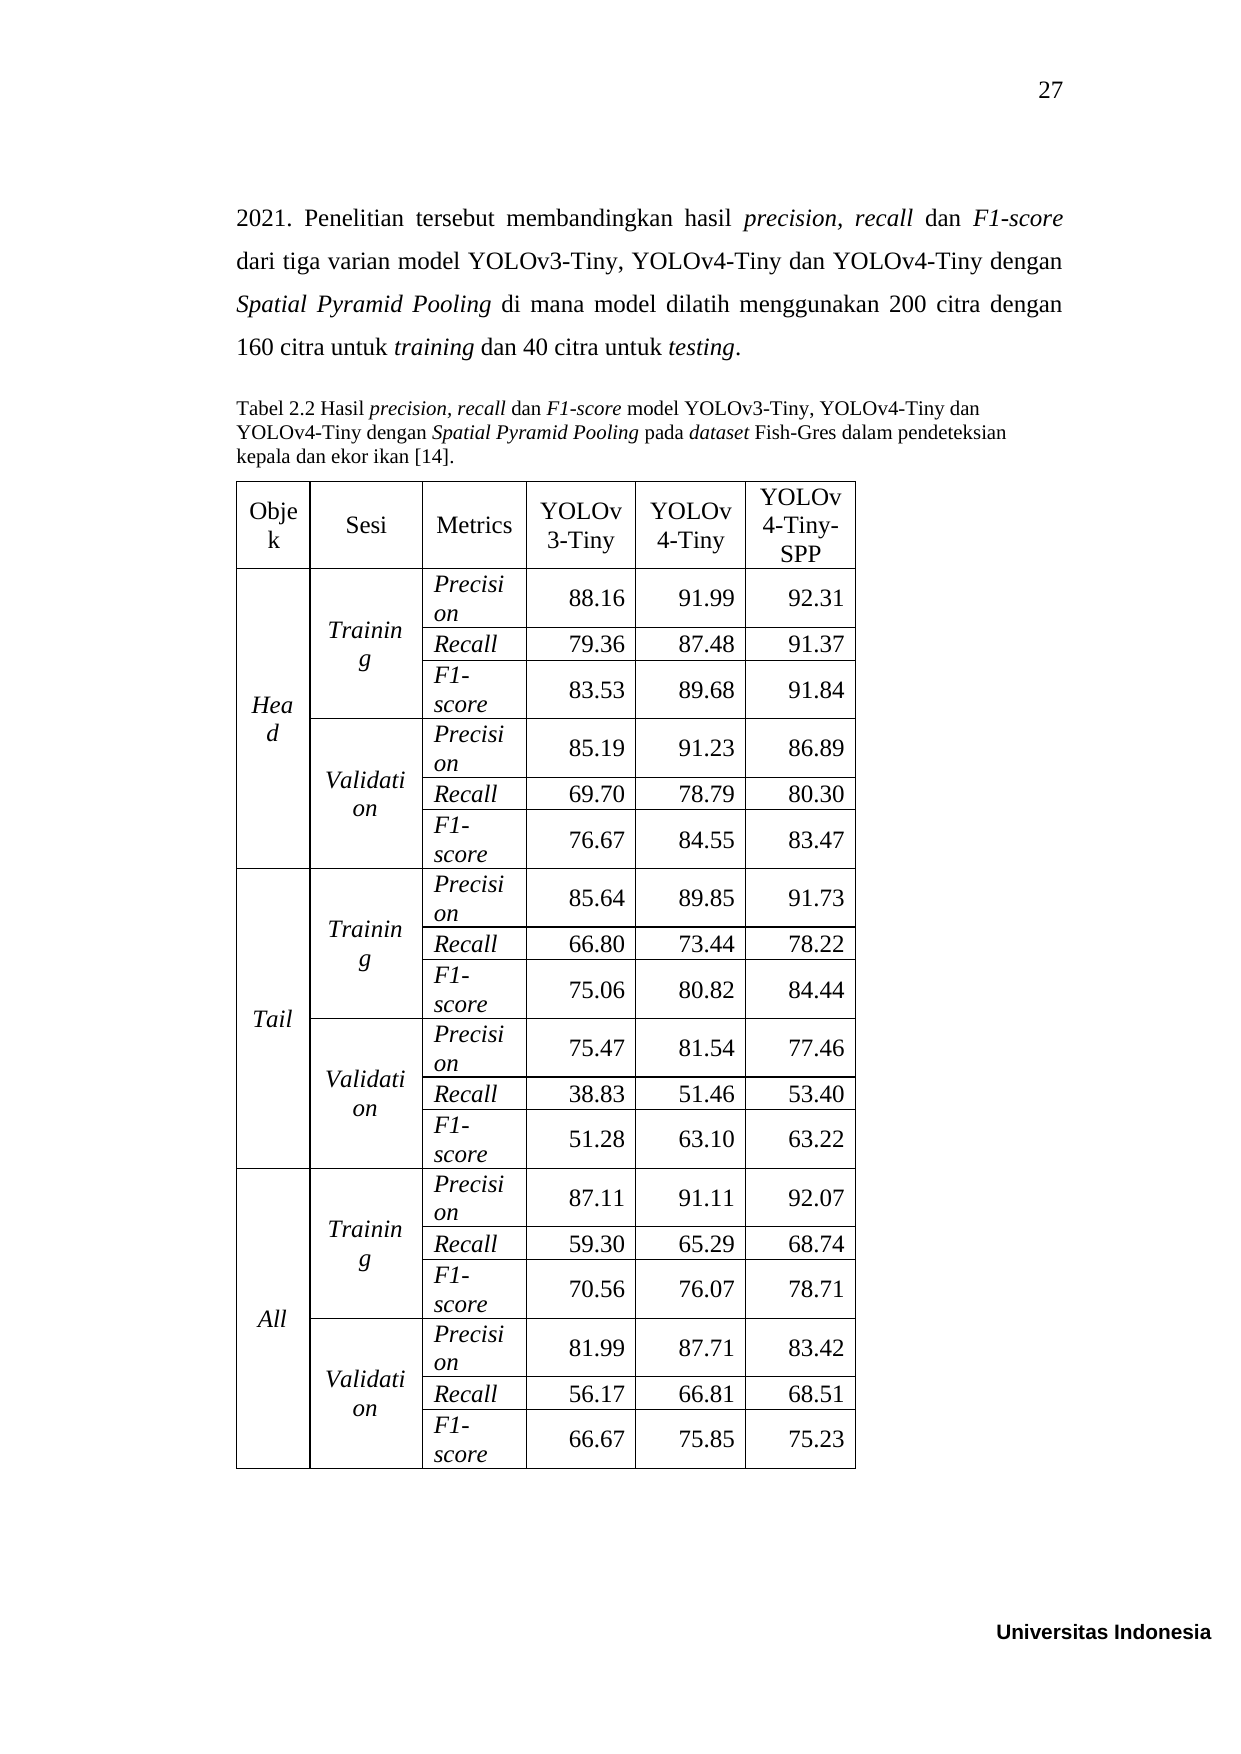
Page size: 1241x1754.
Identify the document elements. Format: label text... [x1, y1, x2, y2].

table_cell F1-score [423, 661, 526, 718]
table_cell 75.23 [746, 1410, 855, 1467]
table_cell 92.31 [746, 569, 855, 627]
table_cell 63.10 [636, 1110, 745, 1168]
table_cell 66.81 [636, 1377, 745, 1409]
table_cell Precision [423, 569, 526, 627]
table_cell 76.07 [636, 1260, 745, 1318]
table_cell 81.99 [527, 1319, 635, 1376]
table_cell Tail [237, 869, 309, 1168]
table_cell Precision [423, 869, 526, 926]
table_cell 87.48 [636, 628, 745, 659]
table_cell 51.46 [636, 1078, 745, 1109]
table_cell 75.85 [636, 1410, 745, 1467]
table_cell Recall [423, 1227, 526, 1259]
table_cell 68.51 [746, 1377, 855, 1409]
table_cell 88.16 [527, 569, 635, 627]
table_cell 66.67 [527, 1410, 635, 1467]
table_cell 63.22 [746, 1110, 855, 1168]
table_cell 91.23 [636, 719, 745, 777]
table_header Sesi [311, 482, 422, 568]
table_cell Training [311, 569, 422, 718]
table_cell 38.83 [527, 1078, 635, 1109]
table_cell 87.11 [527, 1169, 635, 1226]
table_cell 65.29 [636, 1227, 745, 1259]
table_cell Validation [311, 719, 422, 868]
table_cell 81.54 [636, 1019, 745, 1076]
table_cell 69.70 [527, 778, 635, 809]
table_cell Training [311, 1169, 422, 1318]
table_cell 77.46 [746, 1019, 855, 1076]
table_cell 92.07 [746, 1169, 855, 1226]
table_cell Recall [423, 1078, 526, 1109]
table_cell Precision [423, 1019, 526, 1076]
table_cell F1-score [423, 1110, 526, 1168]
table_cell 70.56 [527, 1260, 635, 1318]
table_header Objek [237, 482, 309, 568]
table_cell 56.17 [527, 1377, 635, 1409]
table_cell 53.40 [746, 1078, 855, 1109]
table_cell Precision [423, 1319, 526, 1376]
table_cell 78.71 [746, 1260, 855, 1318]
table_cell 76.67 [527, 810, 635, 868]
table_cell 87.71 [636, 1319, 745, 1376]
table_cell 83.53 [527, 661, 635, 718]
table_cell Validation [311, 1019, 422, 1168]
table_cell 91.37 [746, 628, 855, 659]
table_cell Validation [311, 1319, 422, 1467]
table_header YOLOv4-Tiny-SPP [746, 482, 855, 568]
table_cell F1-score [423, 810, 526, 868]
table_cell 83.42 [746, 1319, 855, 1376]
table_cell 80.30 [746, 778, 855, 809]
table_cell 91.73 [746, 869, 855, 926]
table_cell Precision [423, 1169, 526, 1226]
table_cell 91.11 [636, 1169, 745, 1226]
table_cell 89.68 [636, 661, 745, 718]
table_cell 80.82 [636, 960, 745, 1018]
table_cell 84.55 [636, 810, 745, 868]
table_cell F1-score [423, 1410, 526, 1467]
table_cell Recall [423, 778, 526, 809]
table_cell Training [311, 869, 422, 1018]
table_cell 91.84 [746, 661, 855, 718]
table_cell 75.06 [527, 960, 635, 1018]
table_cell F1-score [423, 960, 526, 1018]
table_header YOLOv4-Tiny [636, 482, 745, 568]
table_cell 84.44 [746, 960, 855, 1018]
table_cell 66.80 [527, 928, 635, 959]
table_header YOLOv3-Tiny [527, 482, 635, 568]
table_cell 79.36 [527, 628, 635, 659]
table_cell 73.44 [636, 928, 745, 959]
table_cell F1-score [423, 1260, 526, 1318]
table_cell All [237, 1169, 309, 1467]
table_cell Recall [423, 928, 526, 959]
table_cell Recall [423, 1377, 526, 1409]
table_cell 51.28 [527, 1110, 635, 1168]
table_cell 83.47 [746, 810, 855, 868]
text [236, 203, 1063, 361]
table_header Metrics [423, 482, 526, 568]
table_cell Head [237, 569, 309, 868]
table_cell 86.89 [746, 719, 855, 777]
table_cell Recall [423, 628, 526, 659]
table_cell 78.79 [636, 778, 745, 809]
table_cell 85.64 [527, 869, 635, 926]
table_cell 75.47 [527, 1019, 635, 1076]
table_cell 89.85 [636, 869, 745, 926]
table_cell 59.30 [527, 1227, 635, 1259]
table_cell 91.99 [636, 569, 745, 627]
table_cell 85.19 [527, 719, 635, 777]
table_cell 78.22 [746, 928, 855, 959]
table_cell Precision [423, 719, 526, 777]
table_cell 68.74 [746, 1227, 855, 1259]
text Tabel 2.2 Hasil precision, recall dan F1-score model YOLOv3-Tiny, YOLOv4-Tiny dan YOLOv4-Tiny dengan Spatial Pyramid Pooling pada dataset Fish-Gres dalam pendeteksian kepala dan ekor ikan [14]. [236, 396, 1063, 468]
